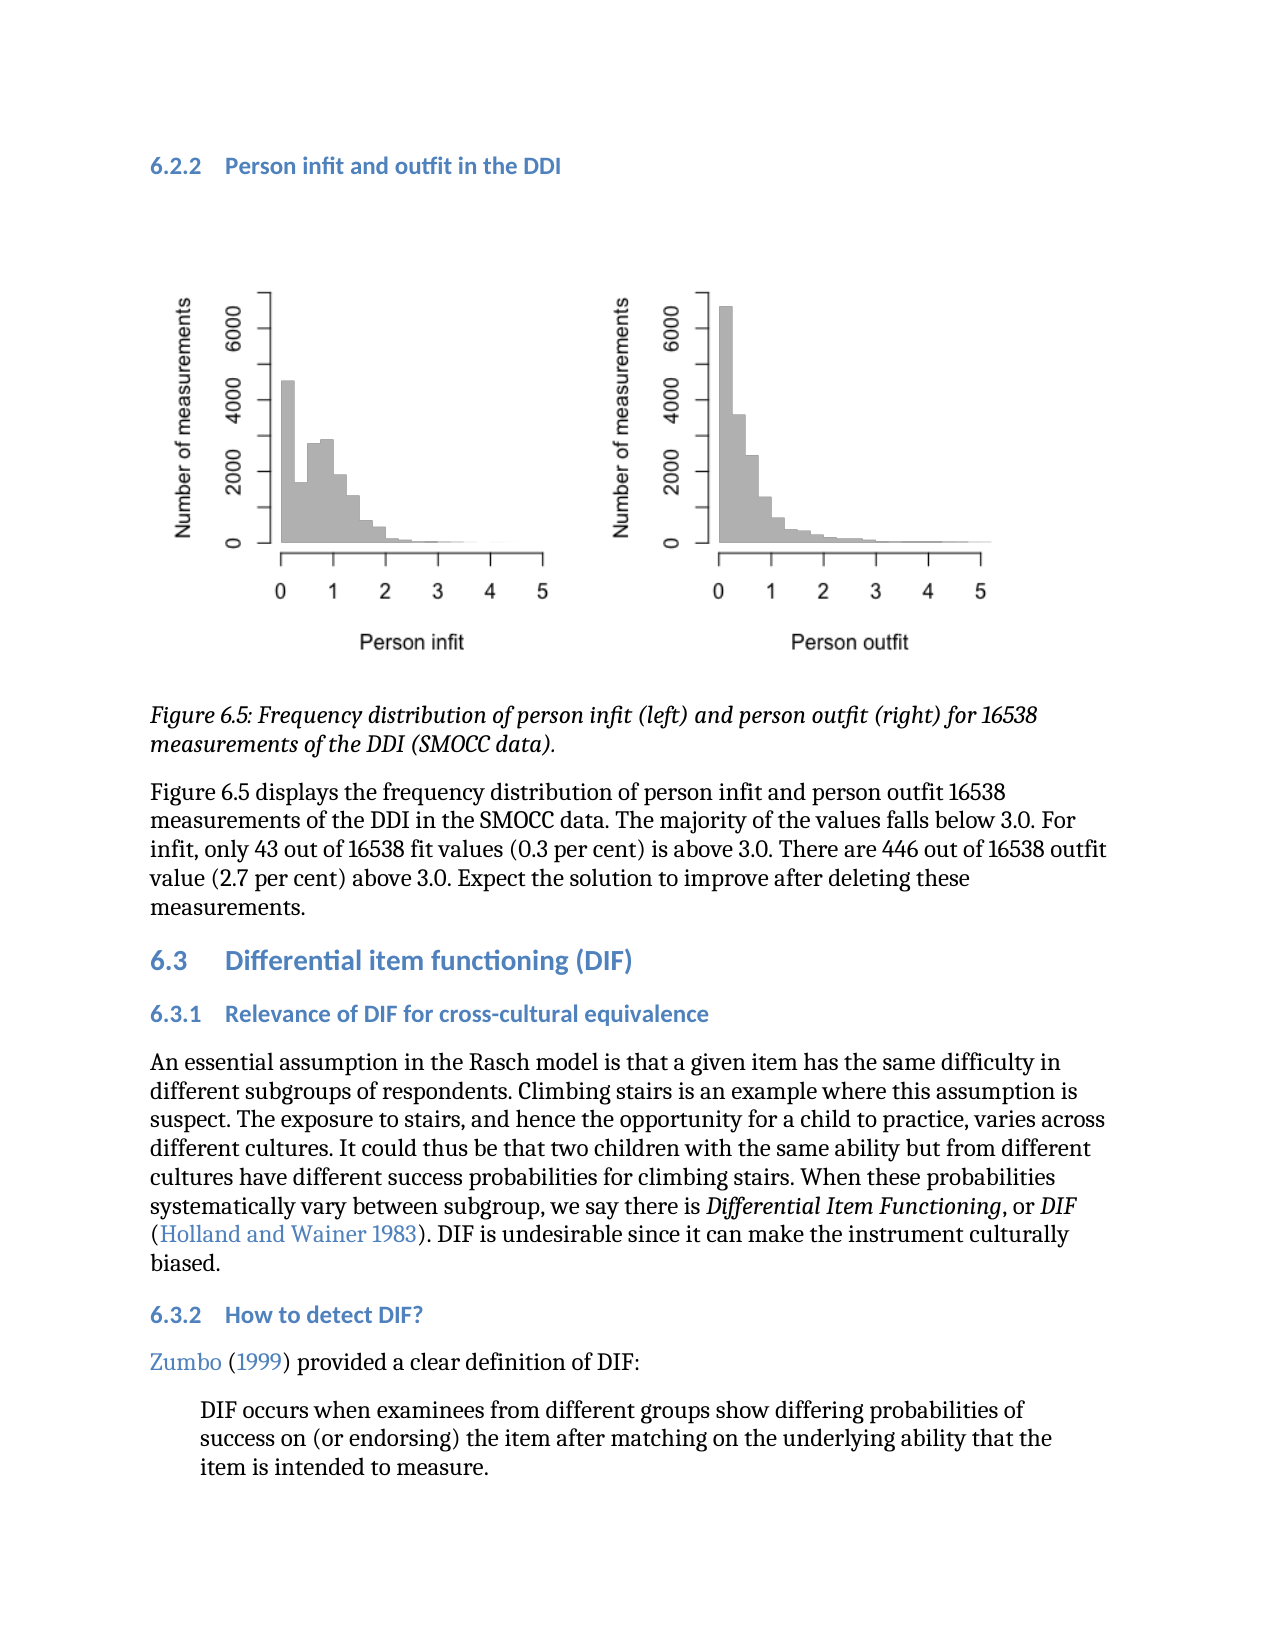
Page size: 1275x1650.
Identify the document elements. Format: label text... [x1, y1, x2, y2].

picture [168, 180, 1044, 681]
subtitle 6.2.2 Person infit and outfit in the DDI [150, 150, 1125, 181]
subtitle 6.3.2 How to detect DIF? [150, 1299, 1125, 1329]
text Figure 6.5 displays the frequency distribution of person infit and person outfit 16538 measurements of the DDI in the SMOCC data. The majority of the values falls below 3.0. For infit, only 43 out of 16538 fit values (0.3 per cent) is above 3.0. There are 446 out of 16538 outfit value (2.7 per cent) above 3.0. Expect the solution to improve after deleting these measurements. [150, 778, 1125, 921]
text Figure 6.5: Frequency distribution of person infit (left) and person outfit (right) for 16538 measurements of the DDI (SMOCC data). [150, 701, 1125, 759]
text Zumbo (1999) provided a clear definition of DIF: [150, 1348, 1125, 1377]
text An essential assumption in the Rasch model is that a given item has the same difficulty in different subgroups of respondents. Climbing stairs is an example where this assumption is suspect. The exposure to stairs, and hence the opportunity for a child to practice, varies across different cultures. It could thus be that two children with the same ability but from different cultures have different success probabilities for climbing stairs. When these probabilities systematically vary between subgroup, we say there is Differential Item Functioning, or DIF (Holland and Wainer 1983). DIF is undesirable since it can make the instrument culturally biased. [150, 1048, 1125, 1278]
subtitle 6.3 Differential item functioning (DIF) [150, 942, 1125, 978]
subtitle 6.3.1 Relevance of DIF for cross-cultural equivalence [150, 999, 1125, 1029]
text DIF occurs when examinees from different groups show differing probabilities of success on (or endorsing) the item after matching on the underlying ability that the item is intended to measure. [200, 1396, 1075, 1482]
